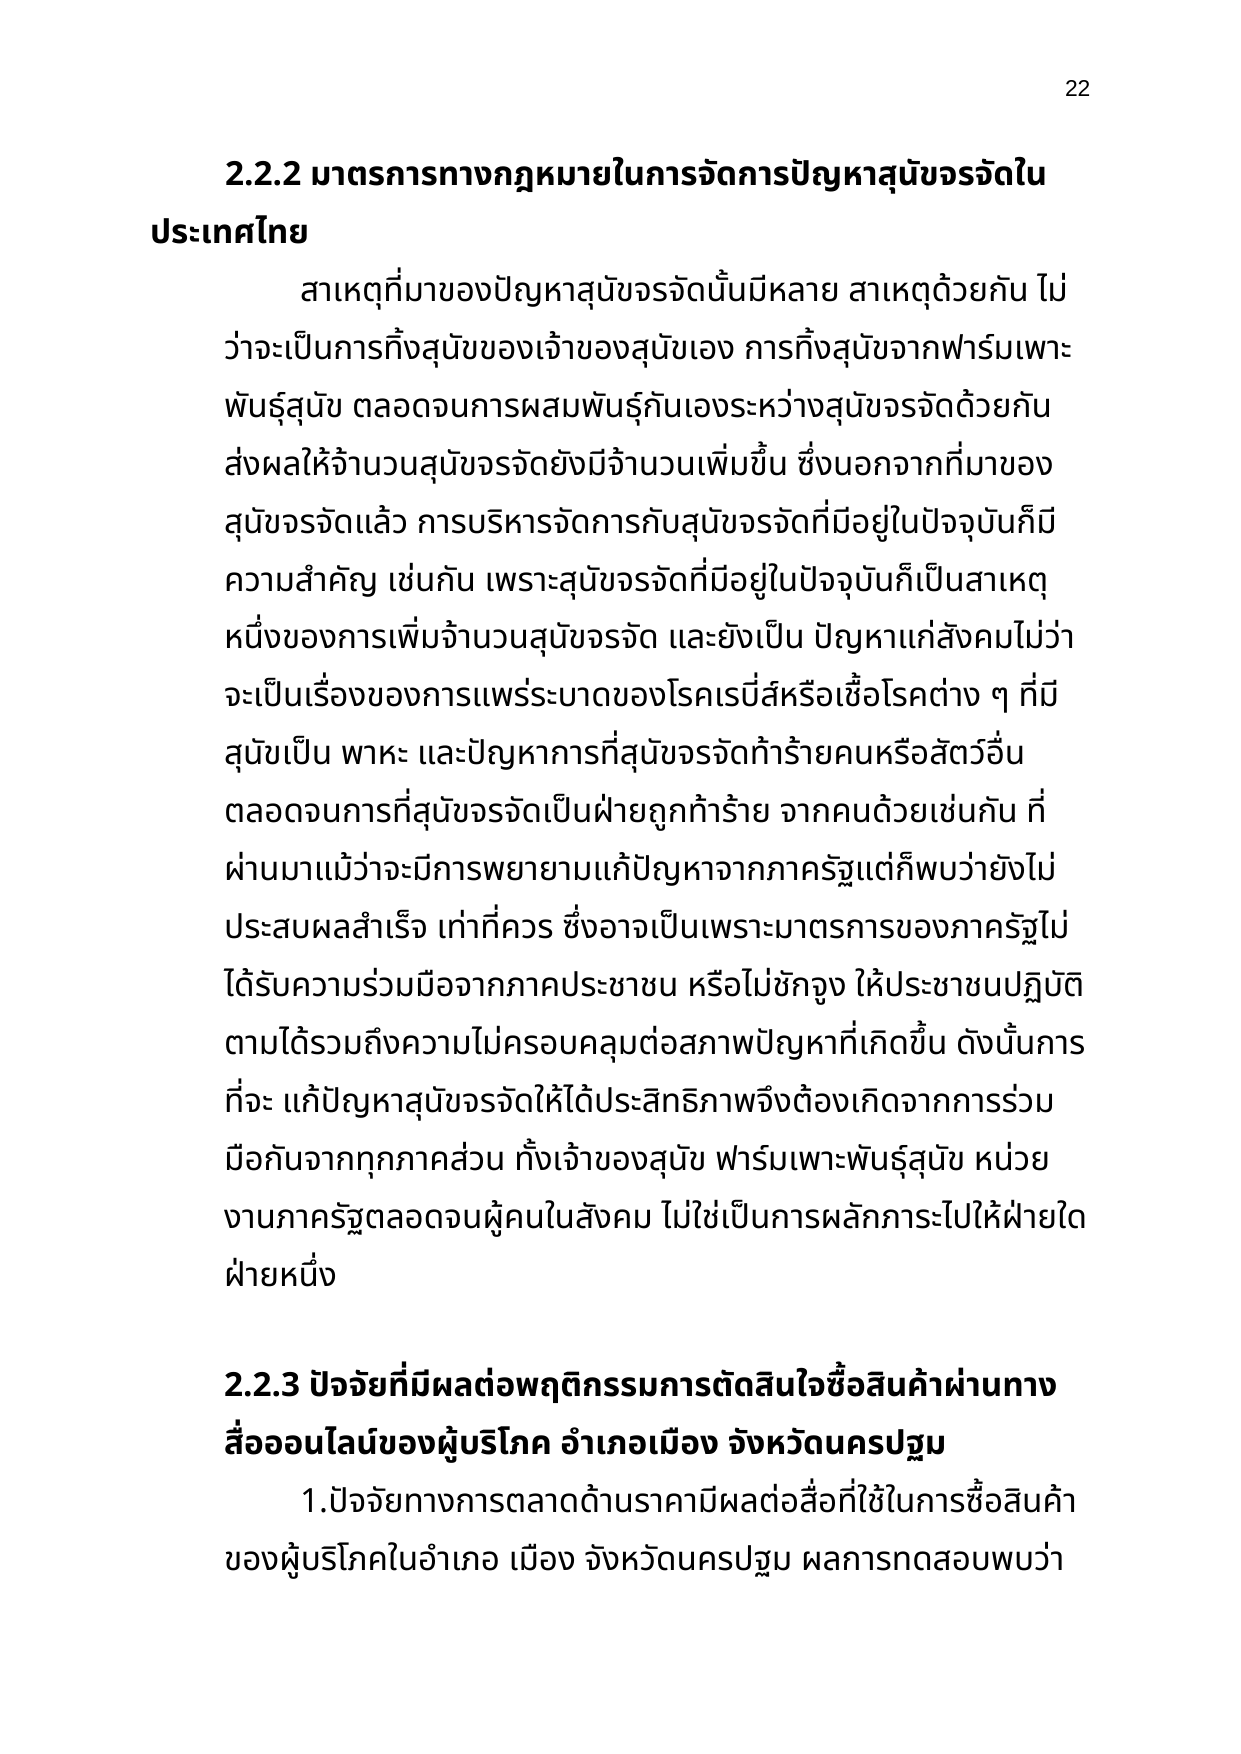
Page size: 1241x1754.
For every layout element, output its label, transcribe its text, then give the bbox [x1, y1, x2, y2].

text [150, 1477, 1090, 1585]
text สาเหตุที่มาของปัญหาสุนัขจรจัดนั้นมีหลาย สาเหตุด้วยกัน ไม่ว่าจะเป็นการทิ้งสุนัขของเจ้าของสุนัขเอง การทิ้งสุนัขจากฟาร์มเพาะพันธุ์สุนัข ตลอดจนการผสมพันธุ์กันเองระหว่างสุนัขจรจัดด้วยกัน ส่งผลให้จ้านวนสุนัขจรจัดยังมีจ้านวนเพิ่มขึ้น ซึ่งนอกจากที่มาของสุนัขจรจัดแล้ว การบริหารจัดการกับสุนัขจรจัดที่มีอยู่ในปัจจุบันก็มีความสำคัญ เช่นกัน เพราะสุนัขจรจัดที่มีอยู่ในปัจจุบันก็เป็นสาเหตุหนึ่งของการเพิ่มจ้านวนสุนัขจรจัด และยังเป็น ปัญหาแก่สังคมไม่ว่าจะเป็นเรื่องของการแพร่ระบาดของโรคเรบี่ส์หรือเชื้อโรคต่าง ๆ ที่มีสุนัขเป็น พาหะ และปัญหาการที่สุนัขจรจัดท้าร้ายคนหรือสัตว์อื่น ตลอดจนการที่สุนัขจรจัดเป็นฝ่ายถูกท้าร้าย จากคนด้วยเช่นกัน ที่ผ่านมาแม้ว่าจะมีการพยายามแก้ปัญหาจากภาครัฐแต่ก็พบว่ายังไม่ประสบผลสำเร็จ เท่าที่ควร ซึ่งอาจเป็นเพราะมาตรการของภาครัฐไม่ได้รับความร่วมมือจากภาคประชาชน หรือไม่ชักจูง ให้ประชาชนปฏิบัติตามได้รวมถึงความไม่ครอบคลุมต่อสภาพปัญหาที่เกิดขึ้น ดังนั้นการที่จะ แก้ปัญหาสุนัขจรจัดให้ได้ประสิทธิภาพจึงต้องเกิดจากการร่วมมือกันจากทุกภาคส่วน ทั้งเจ้าของสุนัข ฟาร์มเพาะพันธุ์สุนัข หน่วยงานภาครัฐตลอดจนผู้คนในสังคม ไม่ใช่เป็นการผลักภาระไปให้ฝ่ายใด ฝ่ายหนึ่ง [150, 266, 1090, 1301]
text 2.2.3 ปัจจัยที่มีผลต่อพฤติกรรมการตัดสินใจซื้อสินค้าผ่านทางสื่อออนไลน์ของผู้บริโภค อำเภอเมือง จังหวัดนครปฐม [150, 1361, 1090, 1469]
text 2.2.2 มาตรการทางกฎหมายในการจัดการปัญหาสุนัขจรจัดในประเทศไทย [150, 150, 1090, 258]
